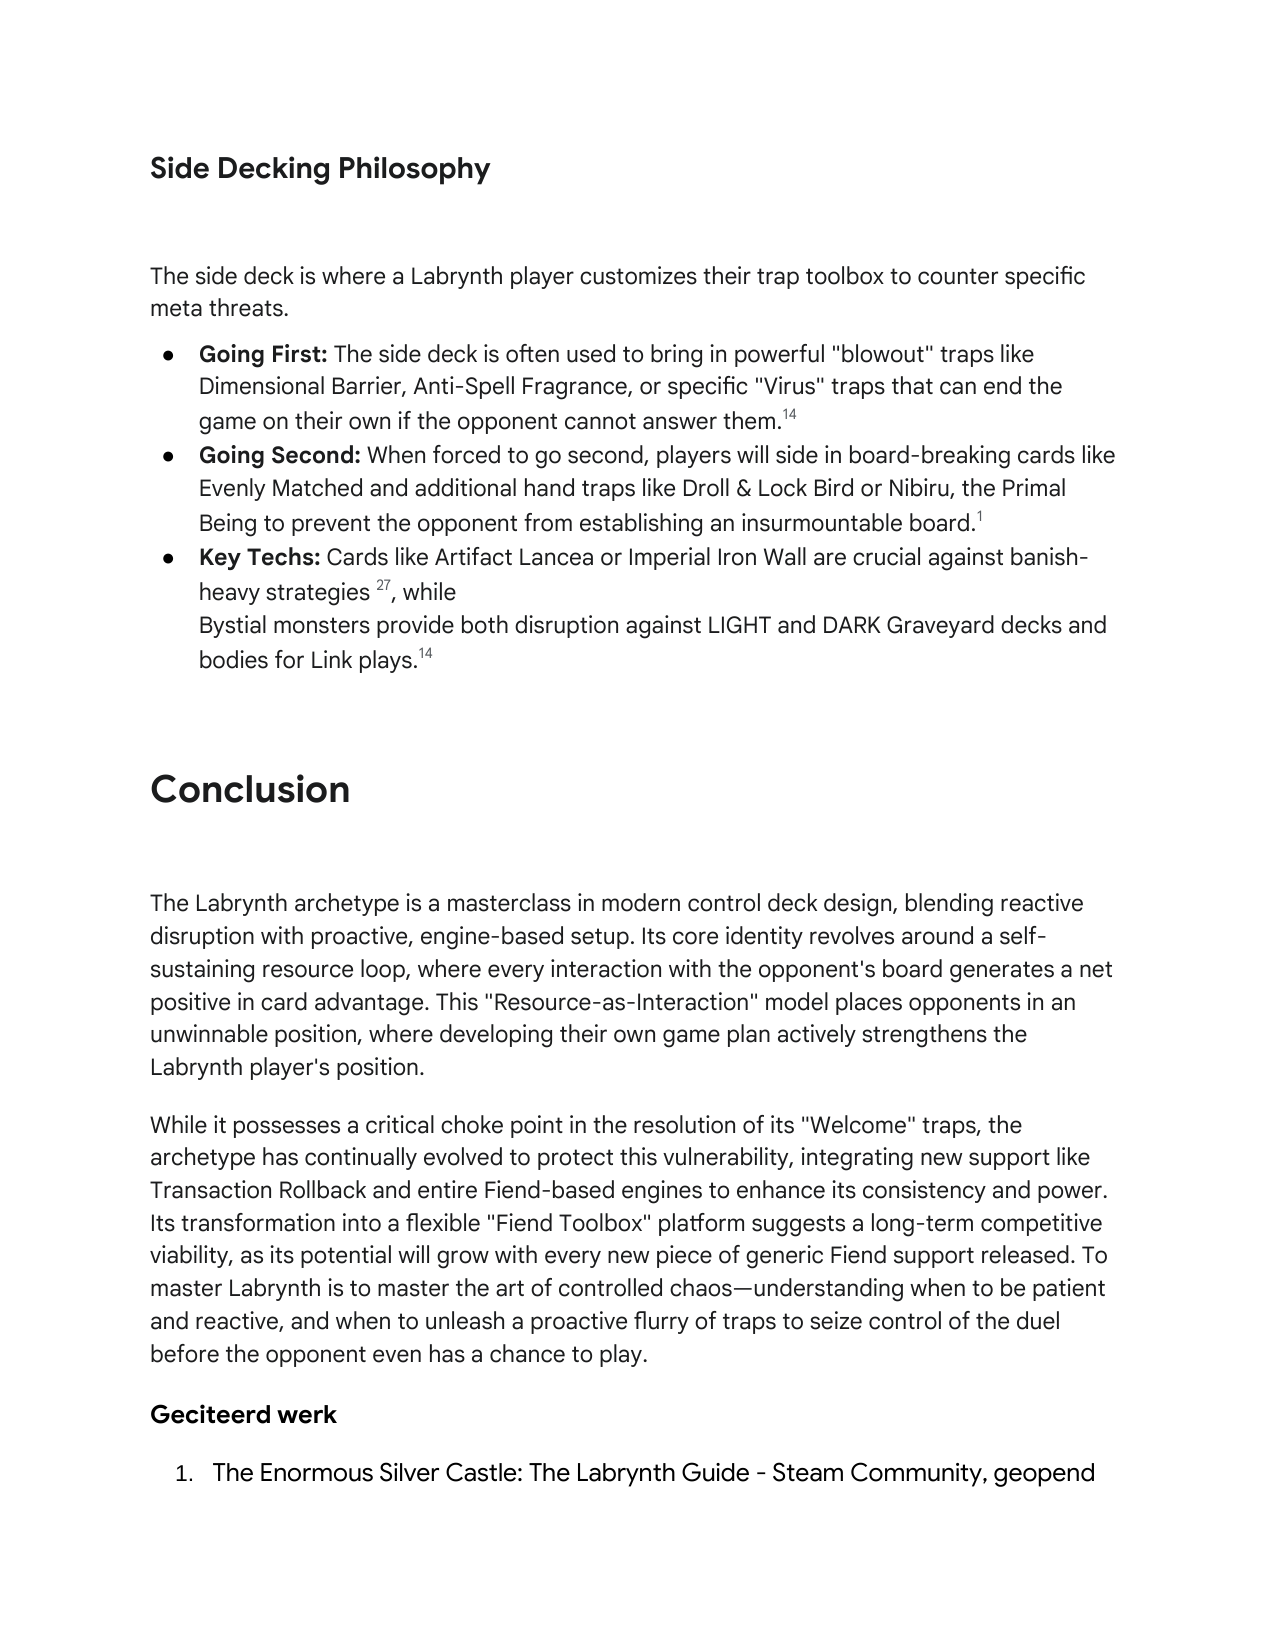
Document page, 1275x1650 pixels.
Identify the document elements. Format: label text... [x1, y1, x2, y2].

text While it possesses a critical choke point in the resolution of its "Welcome" traps, the archetype has continually evolved to protect this vulnerability, integrating new support like Transaction Rollback and entire Fiend-based engines to enhance its consistency and power. Its transformation into a flexible "Fiend Toolbox" platform suggests a long-term competitive viability, as its potential will grow with every new piece of generic Fiend support released. To master Labrynth is to master the art of controlled chaos—understanding when to be patient and reactive, and when to unleash a proactive flurry of traps to seize control of the duel before the opponent even has a chance to play. [150, 1111, 1125, 1369]
list Going First: The side deck is often used to bring in powerful "blowout" traps like Dimensional Barrier, Anti-Spell Fragrance, or specific "Virus" traps that can end the game on their own if the opponent cannot answer them.14 [161, 340, 1125, 437]
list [175, 1457, 1125, 1488]
subtitle Side Decking Philosophy [150, 150, 1125, 187]
subtitle Geciteerd werk [150, 1399, 1125, 1431]
list Key Techs: Cards like Artifact Lancea or Imperial Iron Wall are crucial against banish-heavy strategies 27, while Bystial monsters provide both disruption against LIGHT and DARK Graveyard decks and bodies for Link plays.14 [161, 543, 1125, 676]
text The Labrynth archetype is a masterclass in modern control deck design, blending reactive disruption with proactive, engine-based setup. Its core identity revolves around a self-sustaining resource loop, where every interaction with the opponent's board generates a net positive in card advantage. This "Resource-as-Interaction" model places opponents in an unwinnable position, where developing their own game plan actively strengthens the Labrynth player's position. [150, 890, 1125, 1082]
list Going Second: When forced to go second, players will side in board-breaking cards like Evenly Matched and additional hand traps like Droll & Lock Bird or Nibiru, the Primal Being to prevent the opponent from establishing an insurmountable board.1 [161, 441, 1125, 538]
text The side deck is where a Labrynth player customizes their trap toolbox to counter specific meta threats. [150, 262, 1125, 323]
subtitle Conclusion [150, 766, 1125, 813]
